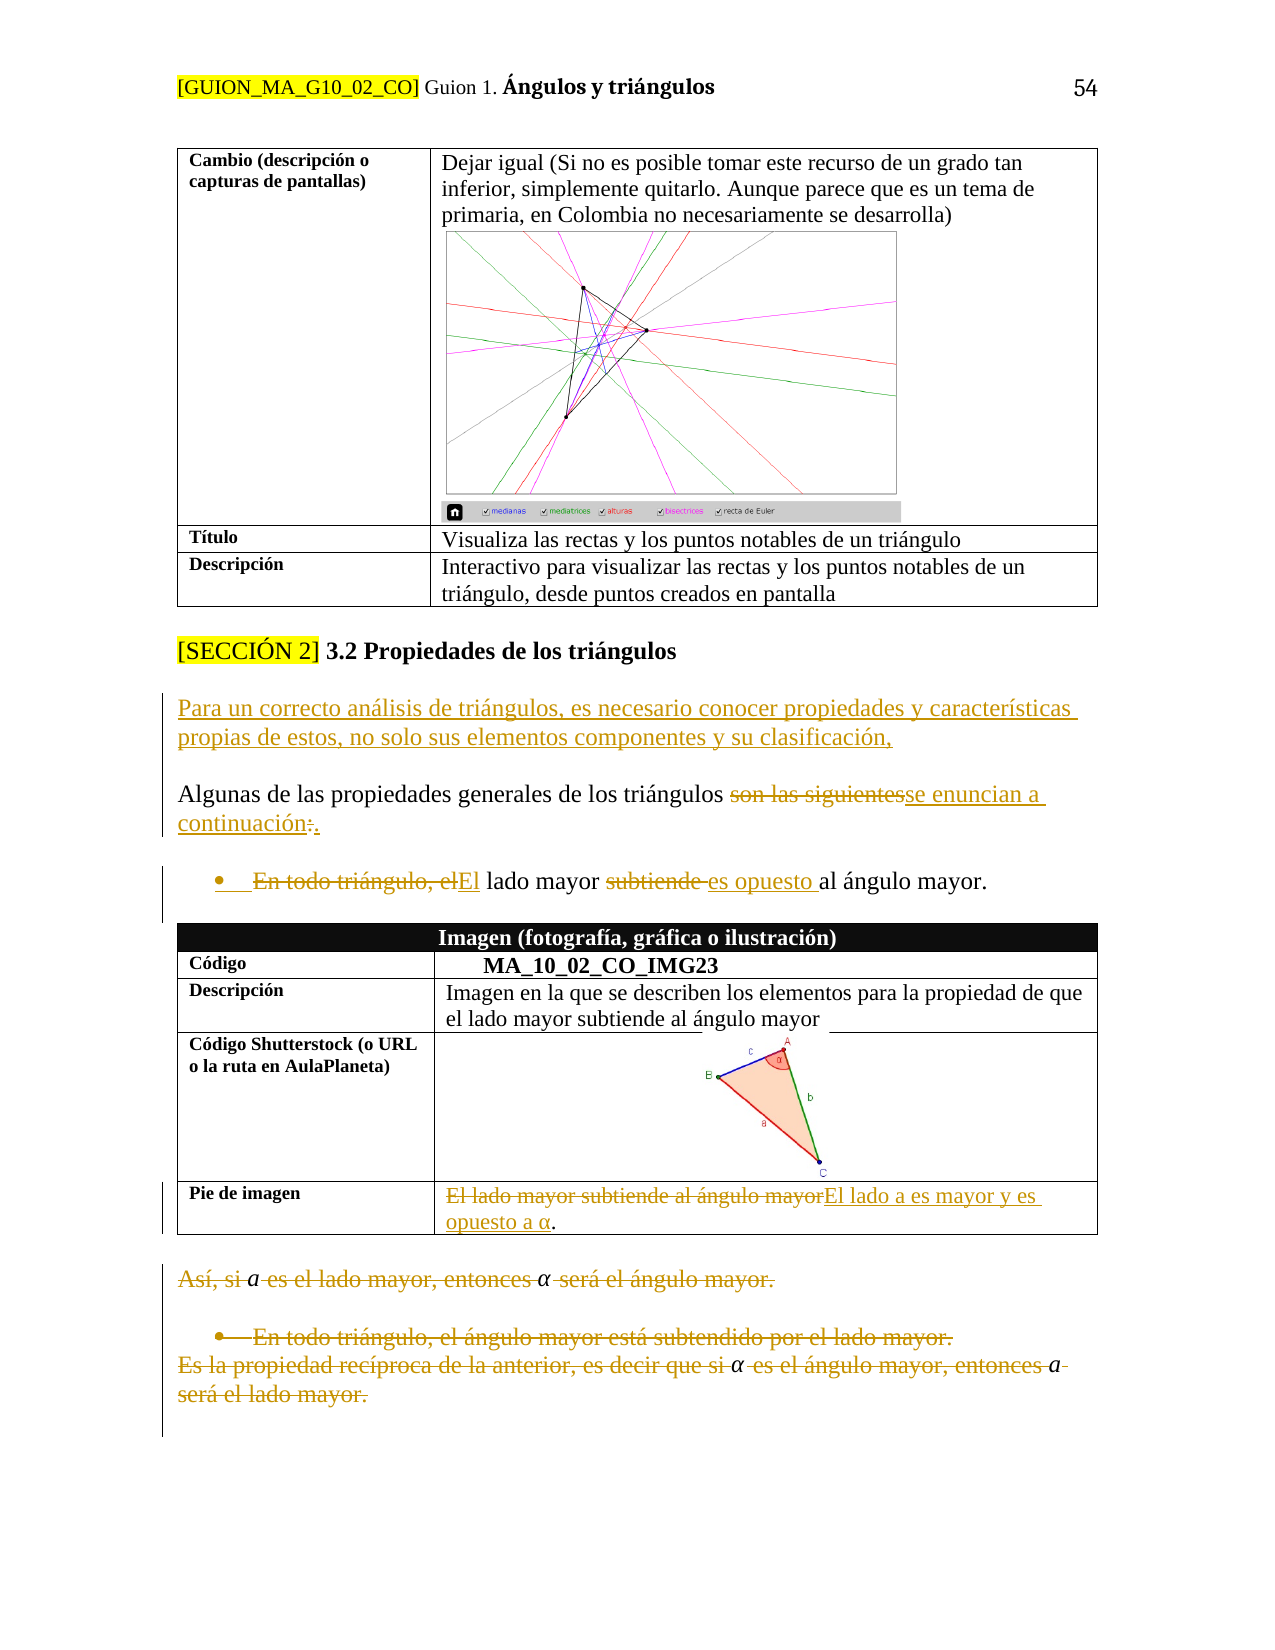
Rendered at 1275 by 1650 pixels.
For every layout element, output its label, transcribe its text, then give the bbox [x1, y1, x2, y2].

table_cell Descripción [178, 553, 430, 606]
picture [441, 227, 903, 525]
text [SECCIÓN 2] 3.2 Propiedades de los triángulos [319, 636, 1098, 664]
table_cell Descripción [178, 979, 434, 1032]
table_cell Pie de imagen [178, 1182, 434, 1234]
table_cell Imagen en la que se describen los elementos para la propiedad de que el lado mayor subtiende al ángulo mayor [435, 979, 1097, 1032]
table_cell . [435, 1182, 1097, 1234]
text Algunas de las propiedades generales de los triángulos [177, 779, 1098, 837]
table_cell Visualiza las rectas y los puntos notables de un triángulo [431, 526, 1097, 552]
table_cell MA_10_02_CO_IMG23 [435, 952, 1097, 978]
table_header Imagen (fotografía, gráfica o ilustración) [178, 924, 1097, 951]
table_cell Cambio (descripción o capturas de pantallas) [178, 149, 430, 525]
table_cell [830, 1033, 1097, 1181]
table_cell [435, 1033, 702, 1181]
table_cell Interactivo para visualizar las rectas y los puntos notables de un triángulo, desde puntos creados en pantalla [431, 553, 1097, 606]
table_cell Dejar igual (Si no es posible tomar este recurso de un grado tan inferior, simplemente quitarlo. Aunque parece que es un tema de primaria, en Colombia no necesariamente se desarrolla) [431, 149, 1097, 525]
picture [702, 1032, 830, 1181]
table_cell Código Shutterstock (o URL o la ruta en AulaPlaneta) [178, 1033, 434, 1181]
table_cell Título [178, 526, 430, 552]
table_cell Código [178, 952, 434, 978]
list lado mayor al ángulo mayor. [215, 866, 1098, 894]
